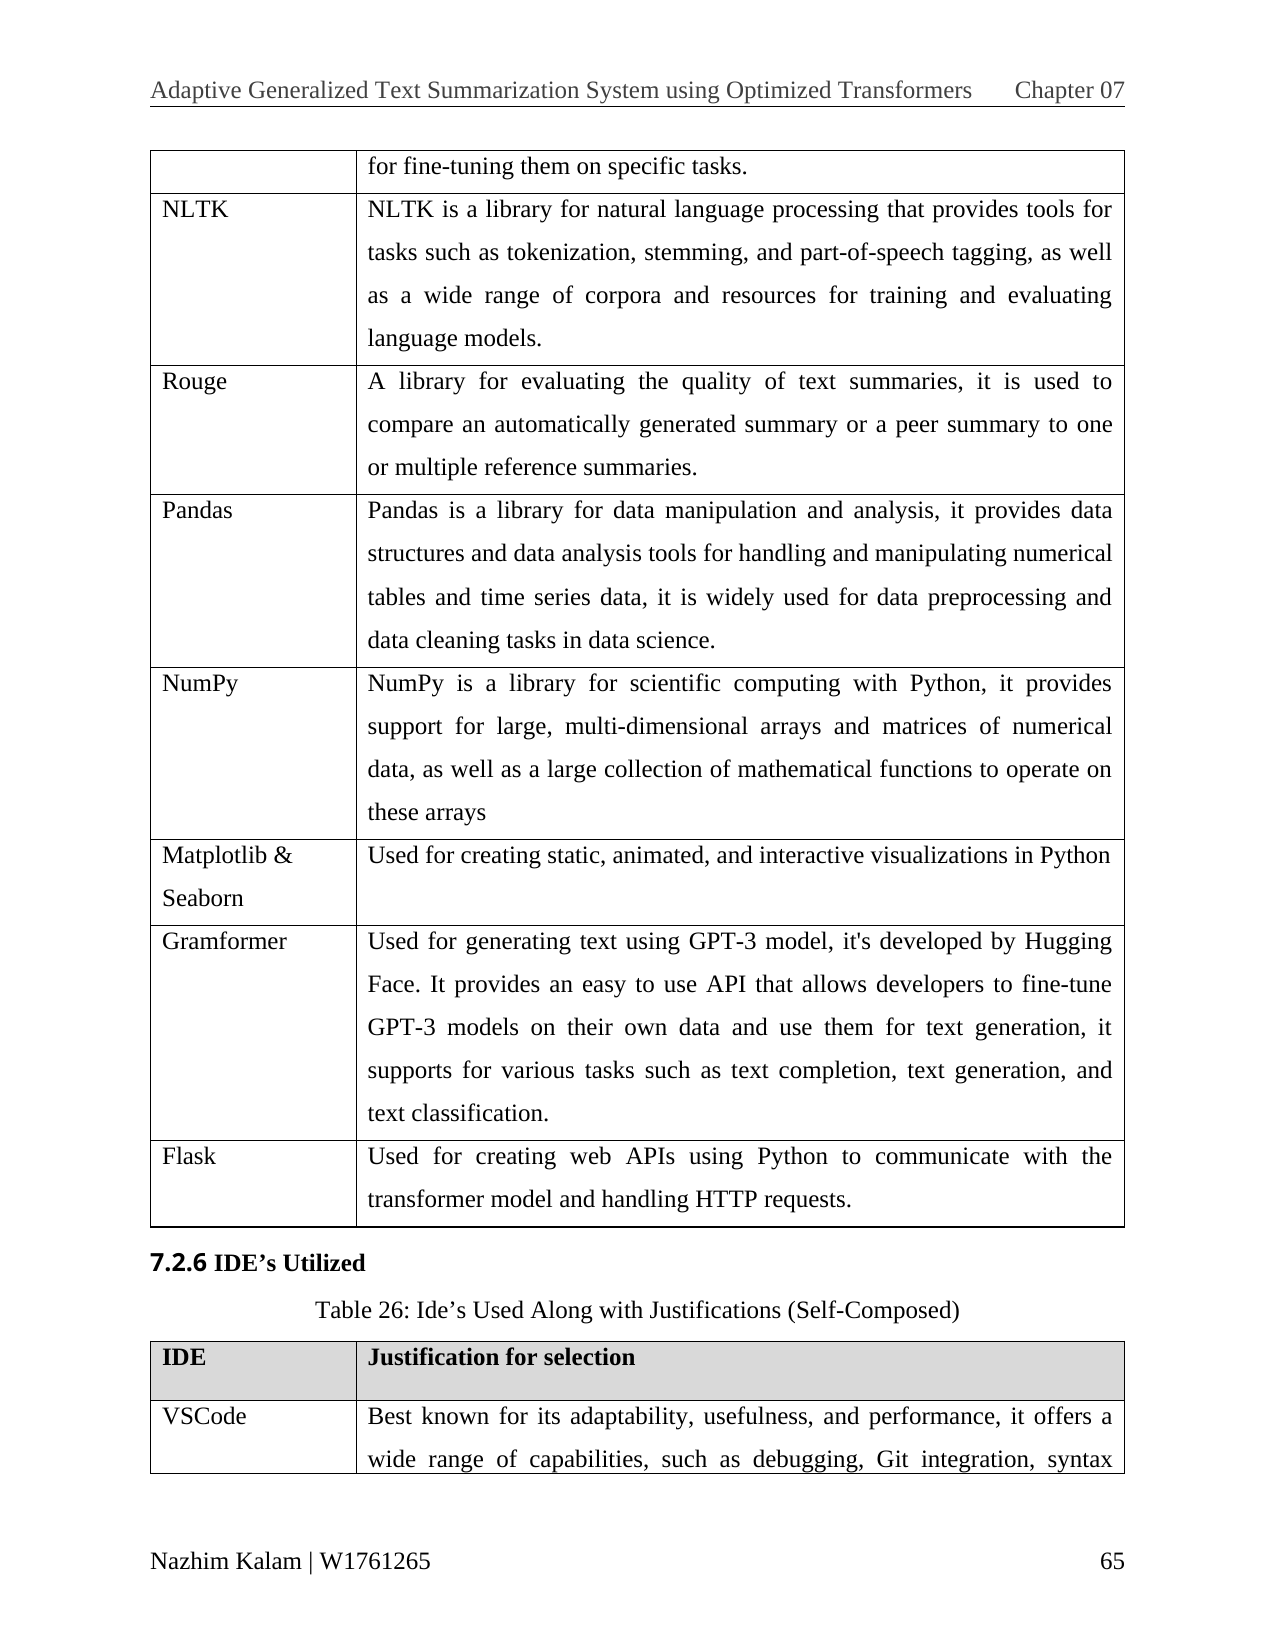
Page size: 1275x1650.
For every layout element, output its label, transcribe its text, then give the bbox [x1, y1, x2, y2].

table_cell NLTK is a library for natural language processing that provides tools for tasks such as tokenization, stemming, and part-of-speech tagging, as well as a wide range of corpora and resources for training and evaluating language models. [357, 194, 1124, 365]
table_cell Flask [151, 1141, 356, 1226]
table_cell A library for evaluating the quality of text summaries, it is used to compare an automatically generated summary or a peer summary to one or multiple reference summaries. [357, 366, 1124, 494]
table_cell Gramformer [151, 926, 356, 1140]
table_cell NumPy [151, 668, 356, 839]
table_cell NLTK [151, 194, 356, 365]
table_cell Rouge [151, 366, 356, 494]
table_cell VSCode [151, 1401, 356, 1473]
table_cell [357, 1401, 1124, 1473]
text Table 26: Ide’s Used Along with Justifications (Self-Composed) [150, 1295, 1125, 1324]
table_header IDE [151, 1342, 356, 1400]
table_cell Matplotlib & Seaborn [151, 840, 356, 925]
table_cell Pandas is a library for data manipulation and analysis, it provides data structures and data analysis tools for handling and manipulating numerical tables and time series data, it is widely used for data preprocessing and data cleaning tasks in data science. [357, 495, 1124, 667]
table_cell Used for creating static, animated, and interactive visualizations in Python [357, 840, 1124, 925]
table_cell NumPy is a library for scientific computing with Python, it provides support for large, multi-dimensional arrays and matrices of numerical data, as well as a large collection of mathematical functions to operate on these arrays [357, 668, 1124, 839]
table_cell Used for creating web APIs using Python to communicate with the transformer model and handling HTTP requests. [357, 1141, 1124, 1226]
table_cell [357, 151, 1124, 193]
subtitle 7.2.6 IDE’s Utilized [150, 1244, 1125, 1278]
table_header Justification for selection [357, 1342, 1124, 1400]
table_cell Used for generating text using GPT-3 model, it's developed by Hugging Face. It provides an easy to use API that allows developers to fine-tune GPT-3 models on their own data and use them for text generation, it supports for various tasks such as text completion, text generation, and text classification. [357, 926, 1124, 1140]
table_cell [151, 151, 356, 193]
table_cell Pandas [151, 495, 356, 667]
